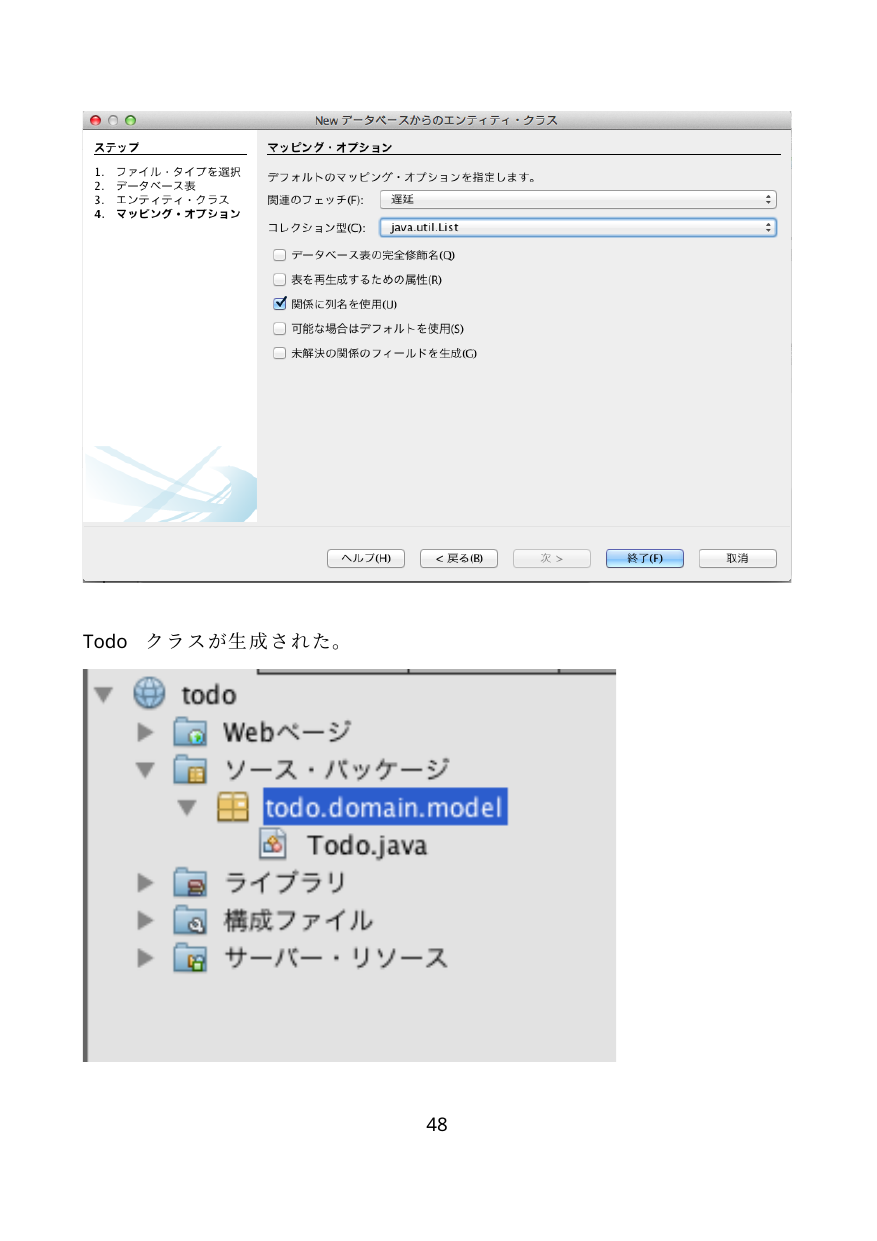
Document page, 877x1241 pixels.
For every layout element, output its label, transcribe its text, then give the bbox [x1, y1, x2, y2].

picture [82, 669, 617, 1062]
picture [82, 111, 792, 583]
text Todoクラスが生成された。 [83, 625, 791, 657]
